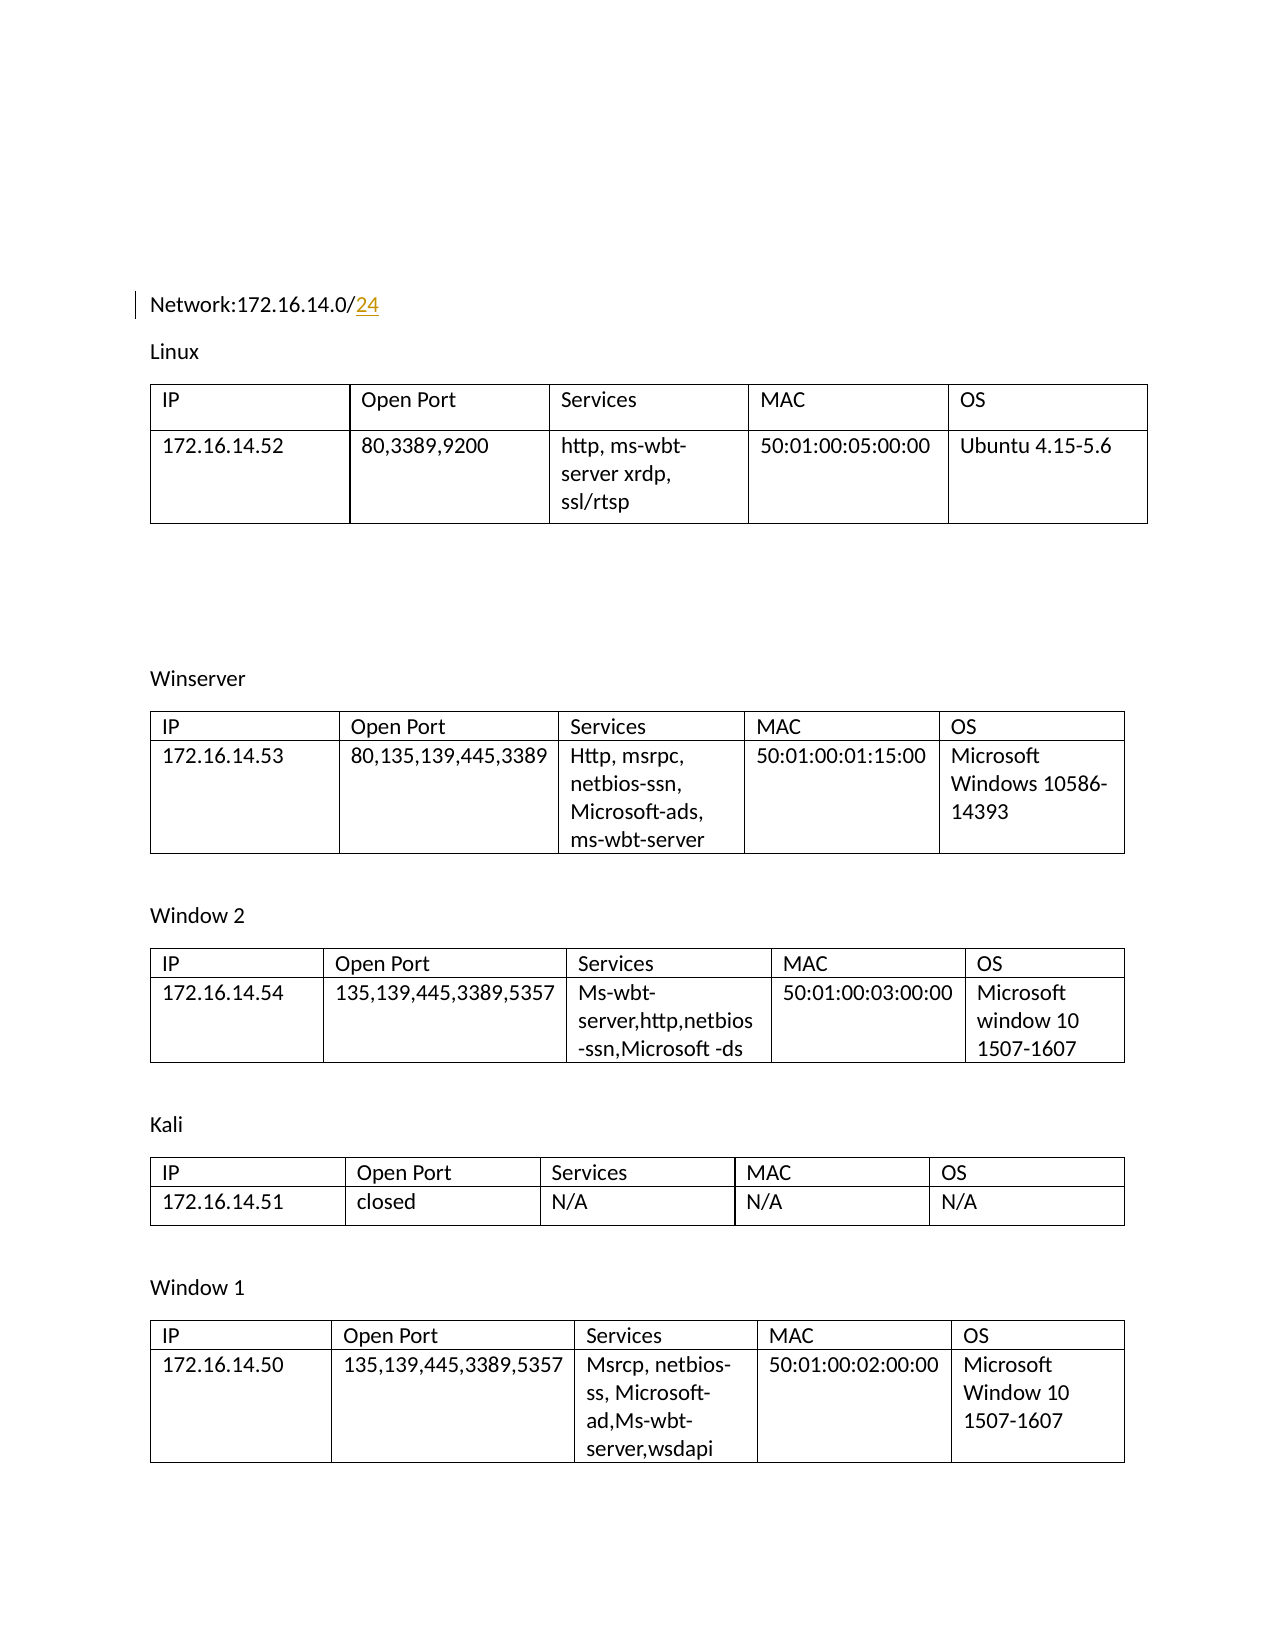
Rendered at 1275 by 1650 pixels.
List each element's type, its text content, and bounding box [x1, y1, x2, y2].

table_cell Ubuntu 4.15-5.6 [949, 431, 1147, 522]
table_header Services [567, 949, 771, 977]
table_header Services [541, 1158, 734, 1186]
table_cell 50:01:00:03:00:00 [772, 978, 965, 1062]
table_cell Msrcp, netbios-ss, Microsoft-ad,Ms-wbt-server,wsdapi [575, 1350, 757, 1462]
table_header MAC [758, 1321, 951, 1349]
table_header OS [940, 712, 1124, 740]
table_header Open Port [346, 1158, 540, 1186]
table_cell 50:01:00:01:15:00 [745, 741, 939, 853]
table_cell 50:01:00:05:00:00 [749, 431, 948, 522]
table_cell Microsoft window 10 1507-1607 [966, 978, 1124, 1062]
table_header MAC [745, 712, 939, 740]
table_cell Ms-wbt-server,http,netbios-ssn,Microsoft -ds [567, 978, 771, 1062]
table_cell 135,139,445,3389,5357 [332, 1350, 574, 1462]
table_cell N/A [930, 1187, 1124, 1225]
table_header Open Port [324, 949, 566, 977]
text Kali [150, 1110, 1125, 1138]
table_cell 80,135,139,445,3389 [340, 741, 558, 853]
table_cell 172.16.14.52 [151, 431, 349, 522]
table_cell 172.16.14.54 [151, 978, 323, 1062]
table_cell Http, msrpc, netbios-ssn, Microsoft-ads, ms-wbt-server [559, 741, 744, 853]
table_cell 172.16.14.50 [151, 1350, 331, 1462]
table_header IP [151, 1158, 345, 1186]
table_cell 172.16.14.53 [151, 741, 339, 853]
table_header OS [966, 949, 1124, 977]
table_cell 172.16.14.51 [151, 1187, 345, 1225]
text Linux [150, 337, 1125, 366]
table_header Services [559, 712, 744, 740]
table_cell Microsoft Windows 10586-14393 [940, 741, 1124, 853]
table_cell Microsoft Window 10 1507-1607 [952, 1350, 1124, 1462]
table_header Open Port [332, 1321, 574, 1349]
text Window 2 [150, 901, 1125, 929]
table_header MAC [736, 1158, 929, 1186]
table_cell 50:01:00:02:00:00 [758, 1350, 951, 1462]
table_cell 80,3389,9200 [351, 431, 549, 522]
table_cell closed [346, 1187, 540, 1225]
table_cell N/A [541, 1187, 734, 1225]
table_header IP [151, 712, 339, 740]
table_header IP [151, 385, 349, 430]
text Winserver [150, 664, 1125, 692]
table_header OS [930, 1158, 1124, 1186]
table_header Open Port [340, 712, 558, 740]
table_header MAC [749, 385, 948, 430]
table_cell N/A [736, 1187, 929, 1225]
table_cell 135,139,445,3389,5357 [324, 978, 566, 1062]
table_header Services [550, 385, 748, 430]
table_header OS [949, 385, 1147, 430]
table_header Services [575, 1321, 757, 1349]
table_header IP [151, 1321, 331, 1349]
table_header Open Port [351, 385, 549, 430]
table_header OS [952, 1321, 1124, 1349]
text Window 1 [150, 1273, 1125, 1301]
table_cell http, ms-wbt-server xrdp, ssl/rtsp [550, 431, 748, 522]
text Network:172.16.14.0/ [150, 291, 1125, 319]
table_header MAC [772, 949, 965, 977]
table_header IP [151, 949, 323, 977]
